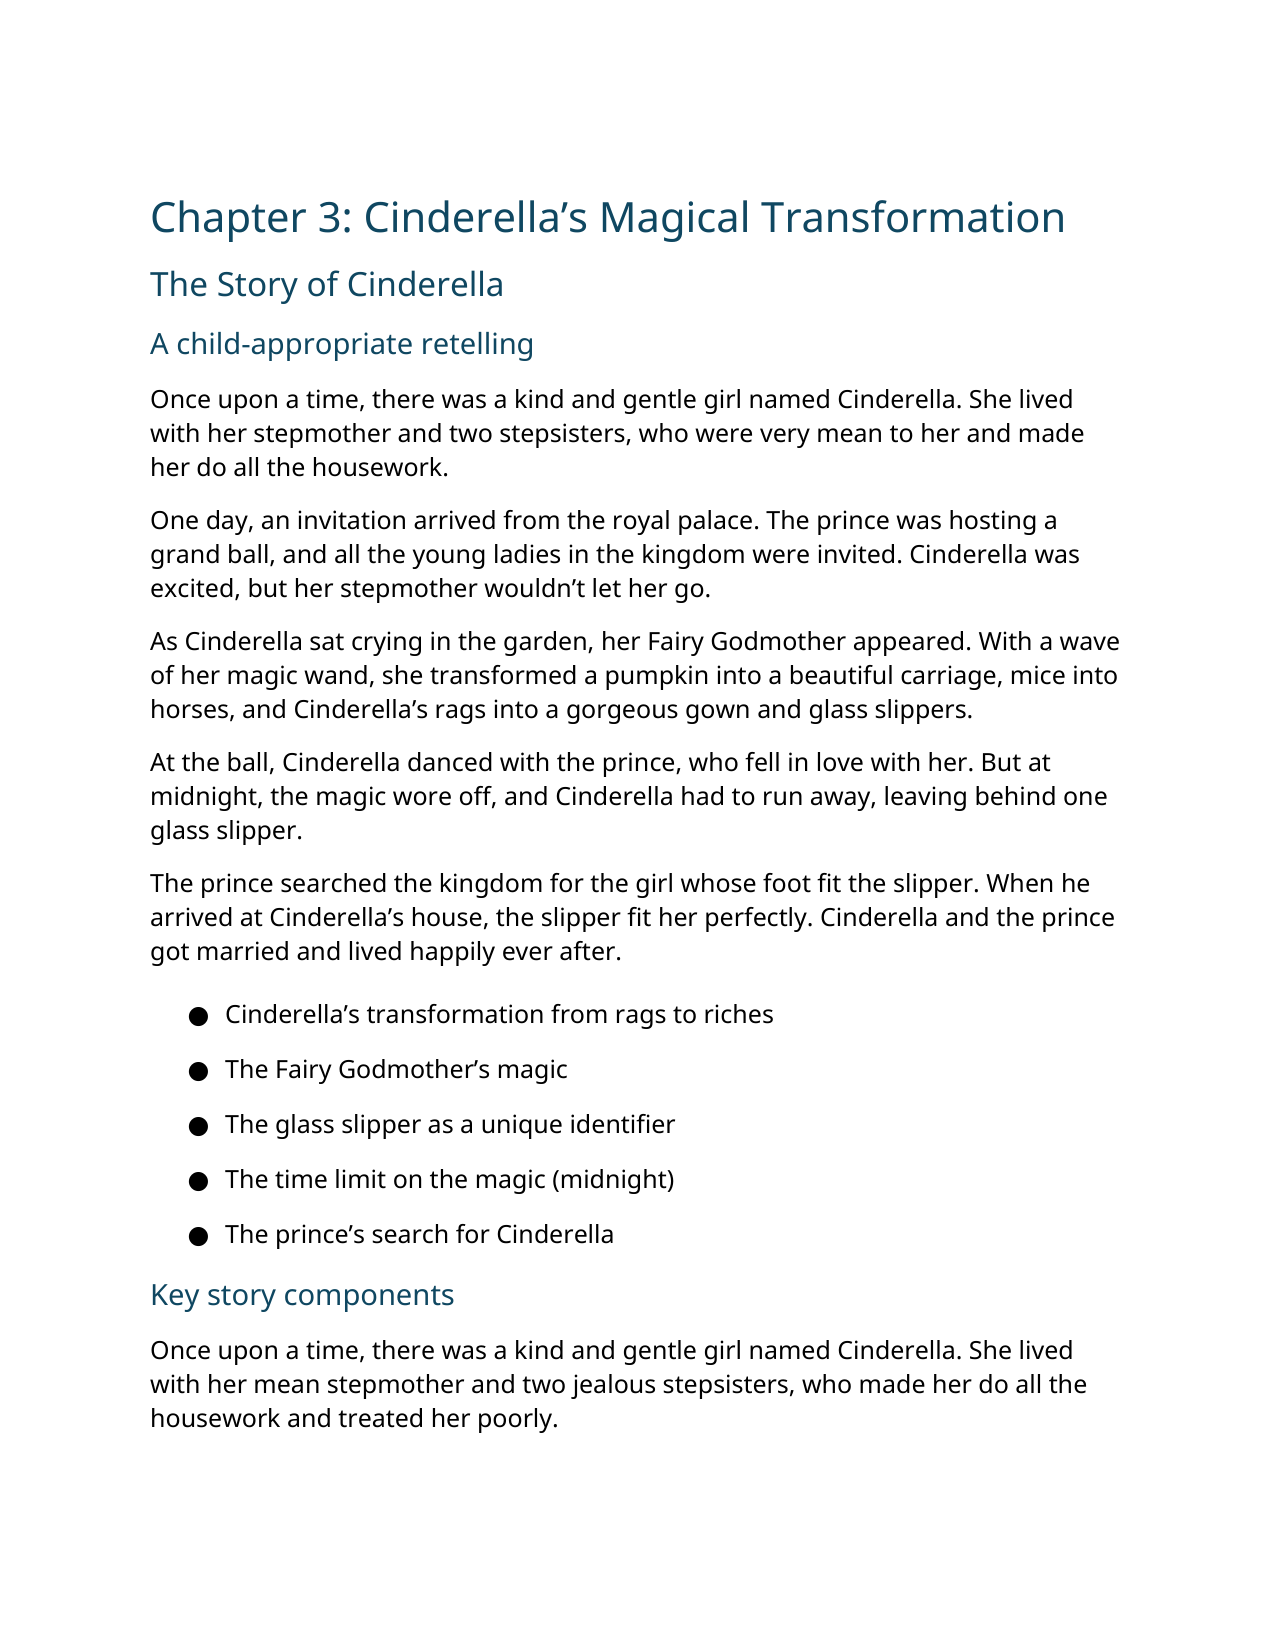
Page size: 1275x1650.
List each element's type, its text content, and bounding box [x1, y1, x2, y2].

text One day, an invitation arrived from the royal palace. The prince was hosting a grand ball, and all the young ladies in the kingdom were invited. Cinderella was excited, but her stepmother wouldn’t let her go. [150, 502, 1125, 604]
subtitle The Story of Cinderella [150, 261, 1125, 306]
text At the ball, Cinderella danced with the prince, who fell in love with her. But at midnight, the magic wore off, and Cinderella had to run away, leaving behind one glass slipper. [150, 744, 1125, 846]
list The glass slipper as a unique identifier [187, 1096, 1125, 1147]
subtitle Key story components [150, 1274, 1125, 1314]
list The time limit on the magic (midnight) [187, 1151, 1125, 1202]
subtitle Chapter 3: Cinderella’s Magical Transformation [150, 187, 1125, 244]
list Cinderella’s transformation from rags to riches [187, 986, 1125, 1037]
text Once upon a time, there was a kind and gentle girl named Cinderella. She lived with her stepmother and two stepsisters, who were very mean to her and made her do all the housework. [150, 381, 1125, 484]
text Once upon a time, there was a kind and gentle girl named Cinderella. She lived with her mean stepmother and two jealous stepsisters, who made her do all the housework and treated her poorly. [150, 1332, 1125, 1435]
list The Fairy Godmother’s magic [187, 1041, 1125, 1092]
list The prince’s search for Cinderella [187, 1206, 1125, 1257]
subtitle A child-appropriate retelling [150, 323, 1125, 363]
text The prince searched the kingdom for the girl whose foot fit the slipper. When he arrived at Cinderella’s house, the slipper fit her perfectly. Cinderella and the prince got married and lived happily ever after. [150, 865, 1125, 967]
text As Cinderella sat crying in the garden, her Fairy Godmother appeared. With a wave of her magic wand, she transformed a pumpkin into a beautiful carriage, mice into horses, and Cinderella’s rags into a gorgeous gown and glass slippers. [150, 623, 1125, 726]
